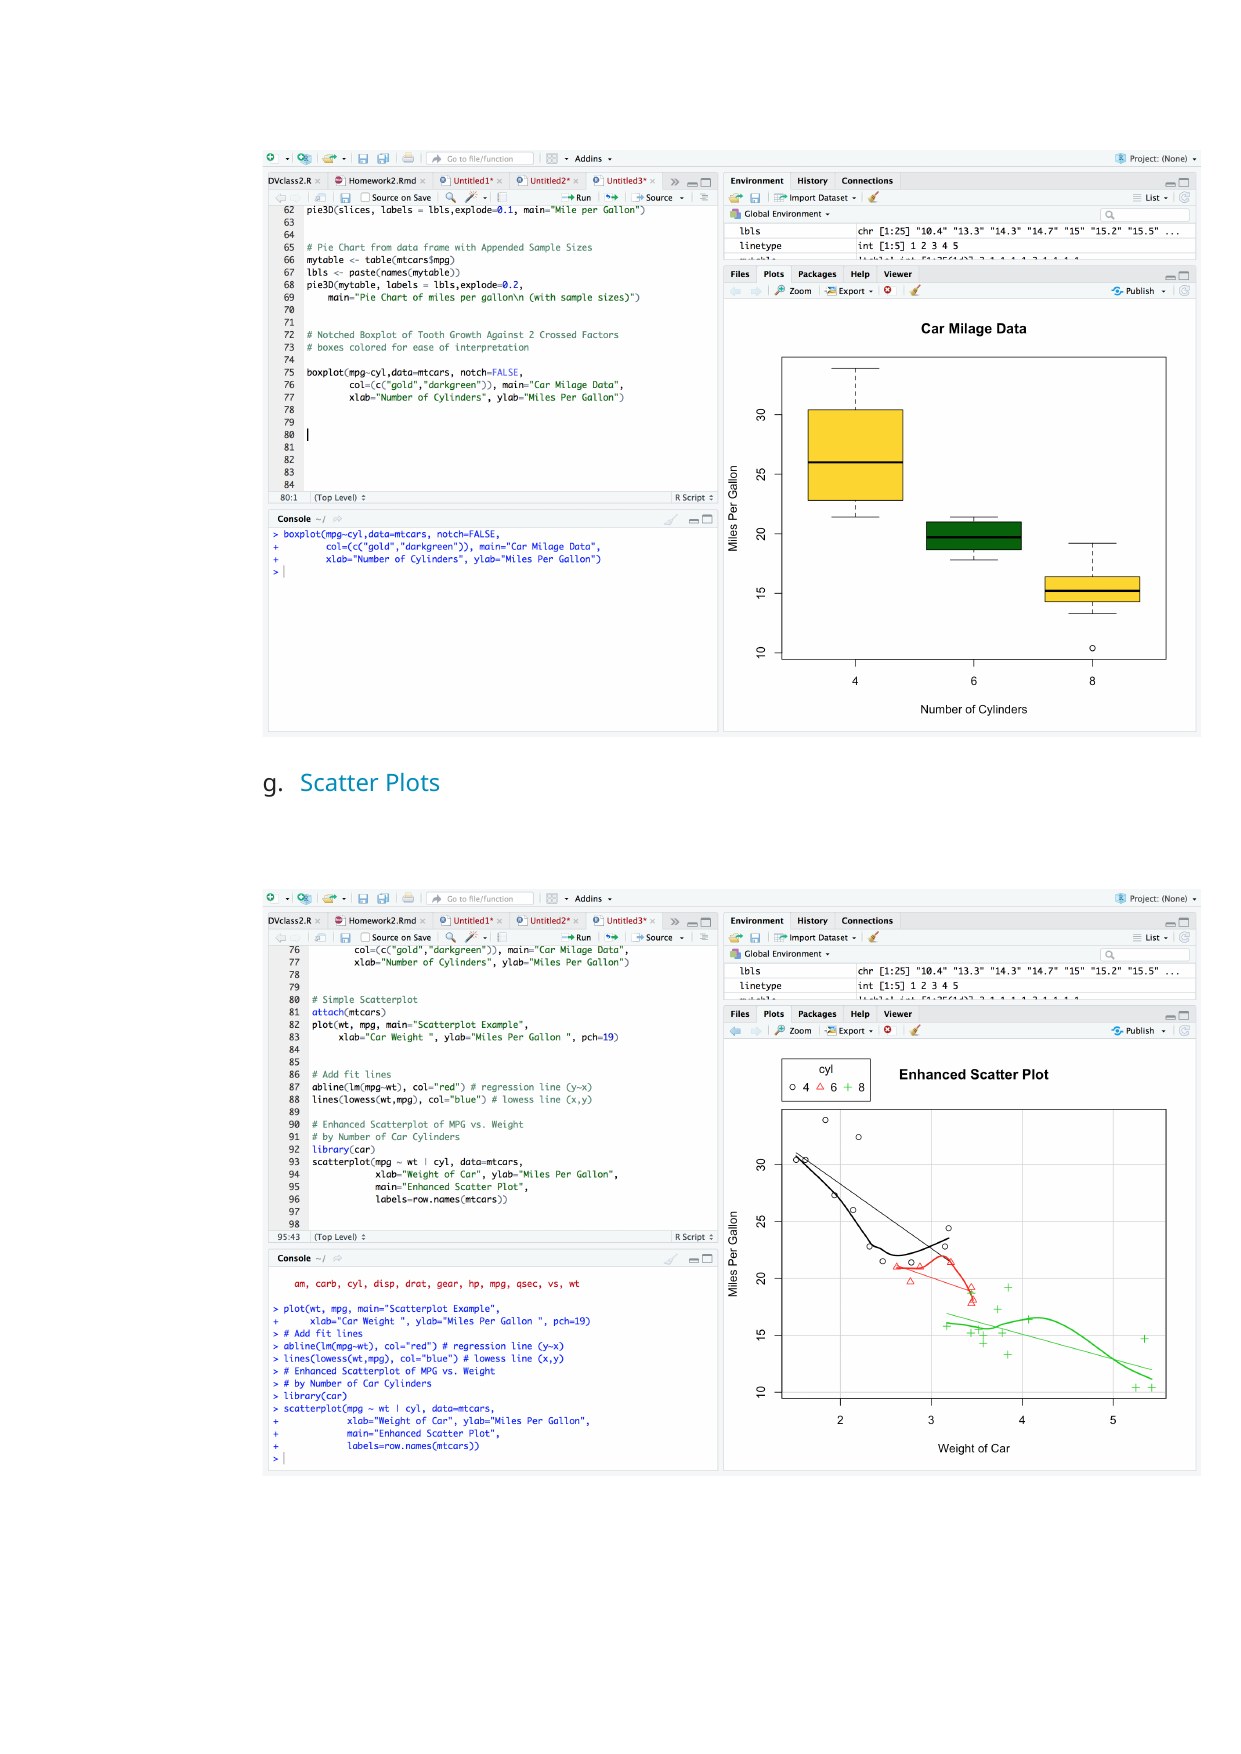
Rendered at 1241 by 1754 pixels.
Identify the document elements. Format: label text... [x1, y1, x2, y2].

picture [262, 150, 1202, 737]
list Scatter Plots [262, 766, 1090, 798]
picture [262, 889, 1202, 1476]
